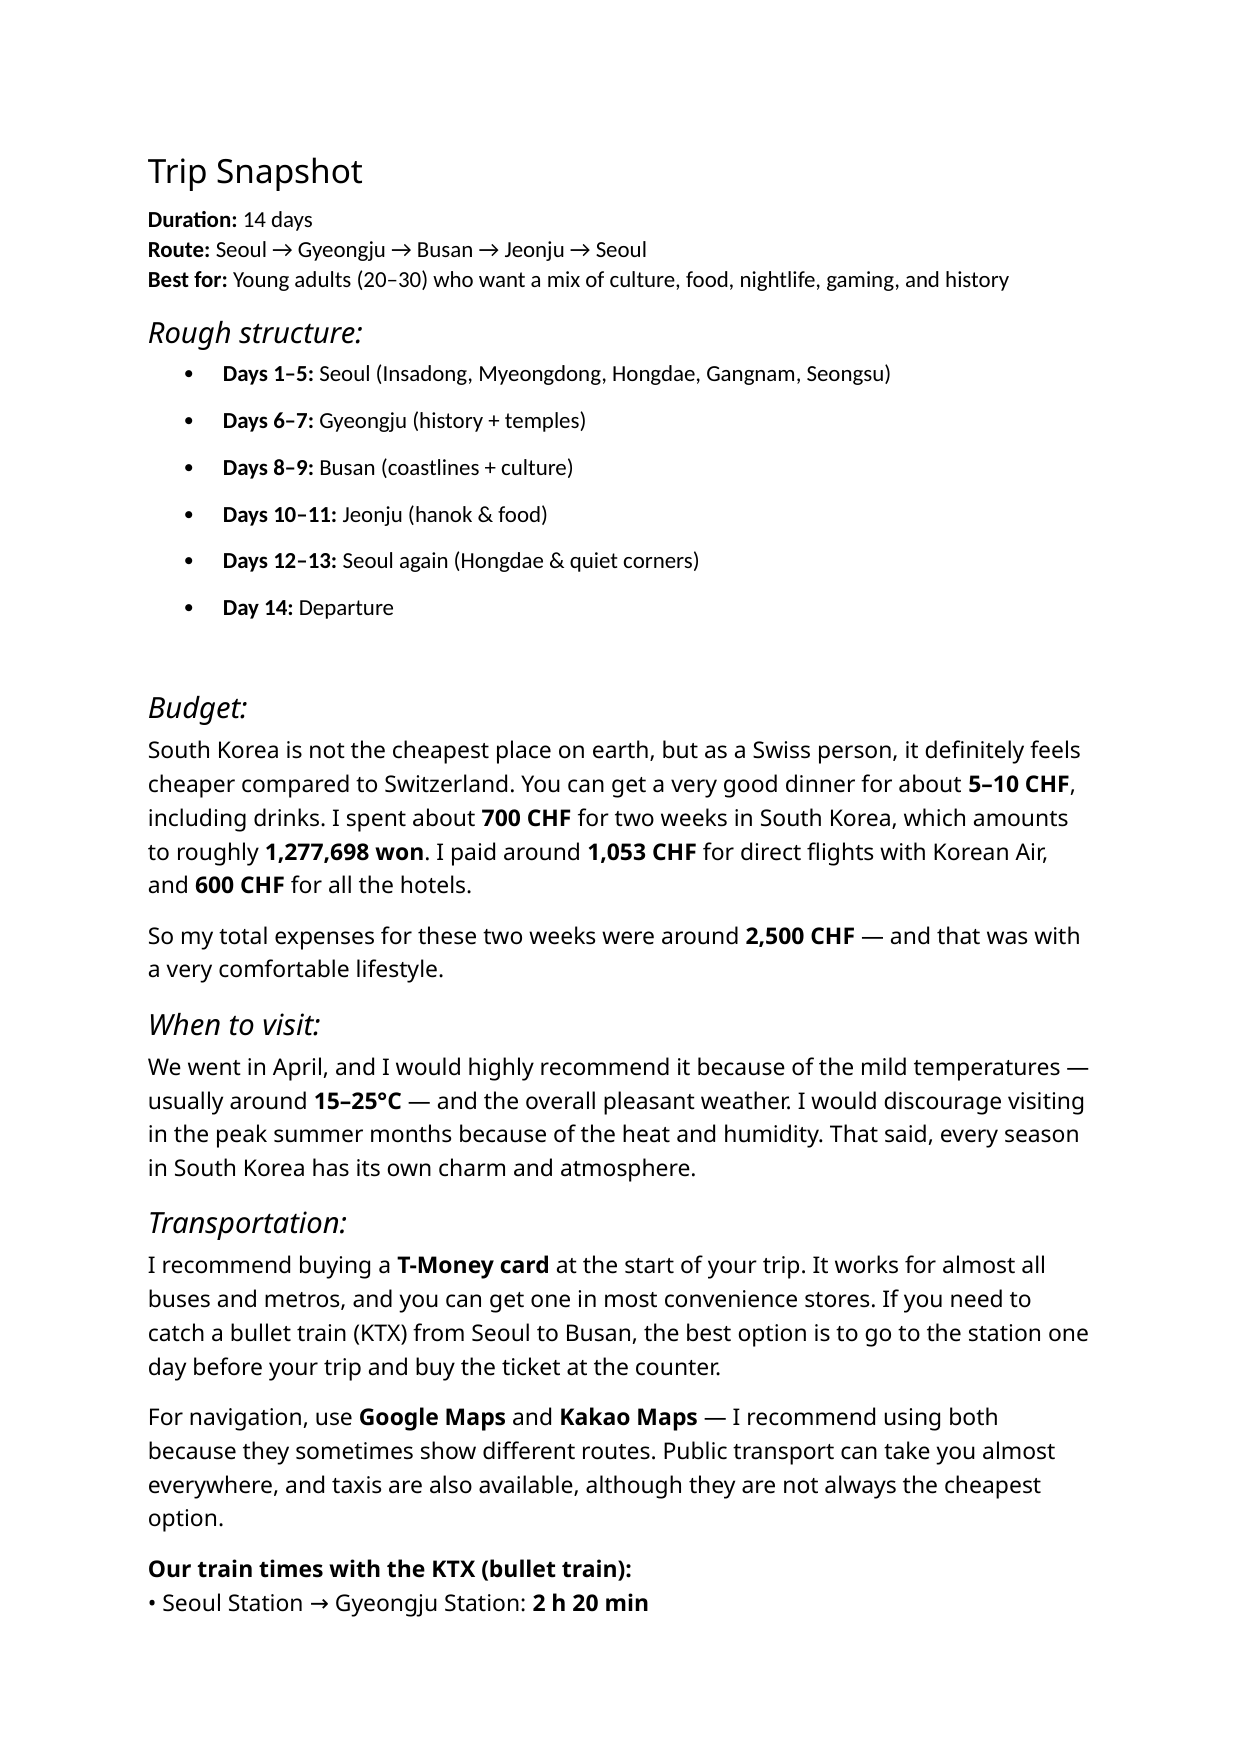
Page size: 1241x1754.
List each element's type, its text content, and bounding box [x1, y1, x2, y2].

subtitle Budget: [148, 687, 1093, 727]
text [148, 1553, 1093, 1618]
list Days 6–7: Gyeongju (history + temples) [185, 406, 1093, 434]
subtitle Rough structure: [148, 312, 1093, 352]
subtitle Transportation: [148, 1202, 1093, 1242]
list Days 12–13: Seoul again (Hongdae & quiet corners) [185, 547, 1093, 575]
text We went in April, and I would highly recommend it because of the mild temperatures — usually around 15–25°C — and the overall pleasant weather. I would discourage visiting in the peak summer months because of the heat and humidity. That said, every season in South Korea has its own charm and atmosphere. [148, 1051, 1093, 1183]
list Days 1–5: Seoul (Insadong, Myeongdong, Hongdae, Gangnam, Seongsu) [185, 359, 1093, 387]
list Day 14: Departure [185, 593, 1093, 622]
text South Korea is not the cheapest place on earth, but as a Swiss person, it definitely feels cheaper compared to Switzerland. You can get a very good dinner for about 5–10 CHF, including drinks. I spent about 700 CHF for two weeks in South Korea, which amounts to roughly 1,277,698 won. I paid around 1,053 CHF for direct flights with Korean Air, and 600 CHF for all the hotels. [148, 734, 1093, 901]
subtitle Trip Snapshot [148, 148, 1093, 193]
subtitle When to visit: [148, 1004, 1093, 1043]
text So my total expenses for these two weeks were around 2,500 CHF — and that was with a very comfortable lifestyle. [148, 920, 1093, 985]
list Days 10–11: Jeonju (hanok & food) [185, 500, 1093, 528]
list Days 8–9: Busan (coastlines + culture) [185, 453, 1093, 481]
text I recommend buying a T-Money card at the start of your trip. It works for almost all buses and metros, and you can get one in most convenience stores. If you need to catch a bullet train (KTX) from Seoul to Busan, the best option is to go to the station one day before your trip and buy the ticket at the counter. [148, 1249, 1093, 1382]
text Duration: 14 days Route: Seoul → Gyeongju → Busan → Jeonju → Seoul Best for: Young adults (20–30) who want a mix of culture, food, nightlife, gaming, and history [148, 205, 1093, 293]
text For navigation, use Google Maps and Kakao Maps — I recommend using both because they sometimes show different routes. Public transport can take you almost everywhere, and taxis are also available, although they are not always the cheapest option. [148, 1401, 1093, 1534]
